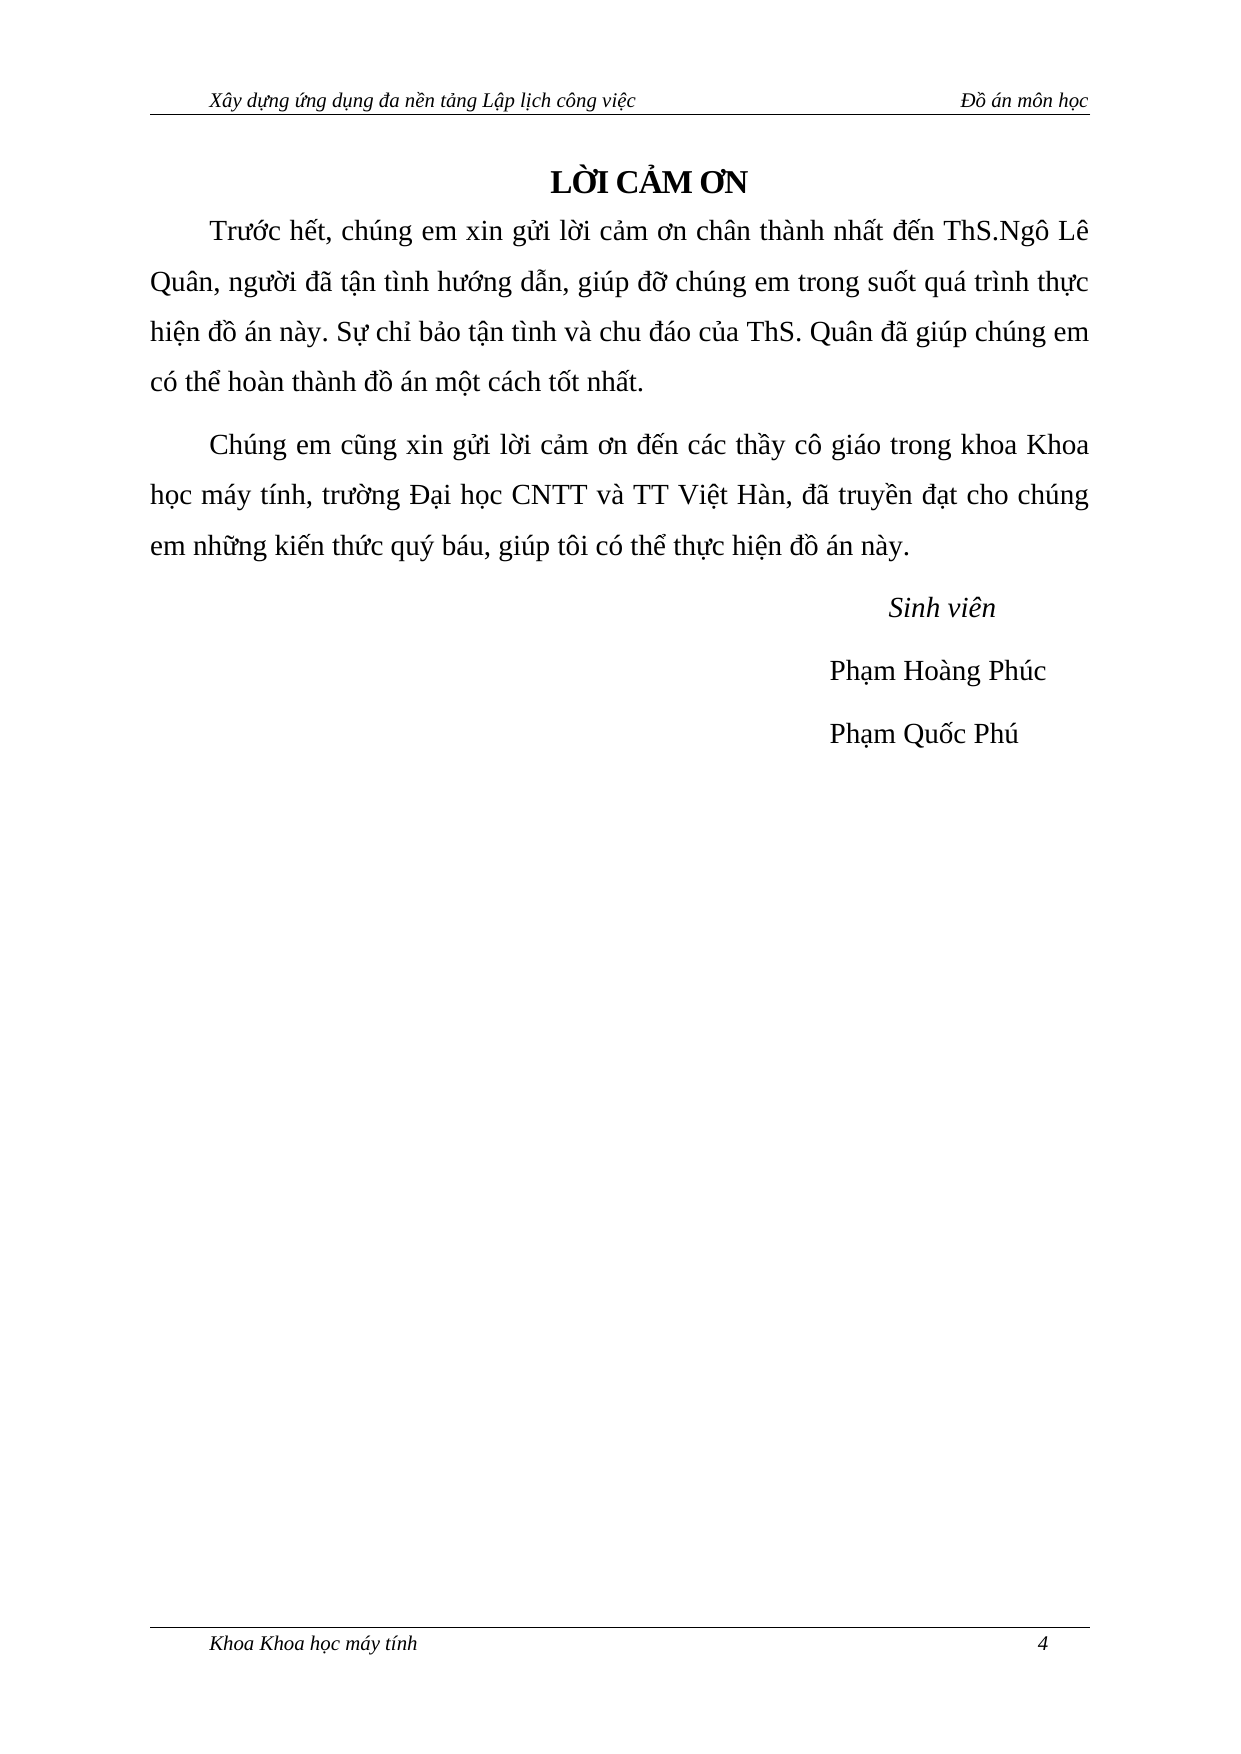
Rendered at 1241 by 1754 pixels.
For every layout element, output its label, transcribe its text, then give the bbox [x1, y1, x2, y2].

text Phạm Hoàng Phúc [150, 653, 1090, 687]
text Chúng em cũng xin gửi lời cảm ơn đến các thầy cô giáo trong khoa Khoa học máy tính, trường Đại học CNTT và TT Việt Hàn, đã truyền đạt cho chúng em những kiến thức quý báu, giúp tôi có thể thực hiện đồ án này. [150, 427, 1090, 561]
text Phạm Quốc Phú [150, 716, 1090, 750]
text Trước hết, chúng em xin gửi lời cảm ơn chân thành nhất đến ThS.Ngô Lê Quân, người đã tận tình hướng dẫn, giúp đỡ chúng em trong suốt quá trình thực hiện đồ án này. Sự chỉ bảo tận tình và chu đáo của ThS. Quân đã giúp chúng em có thể hoàn thành đồ án một cách tốt nhất. [150, 213, 1090, 398]
text Sinh viên [150, 591, 1090, 624]
title Lời cảm ơn [150, 162, 1090, 201]
